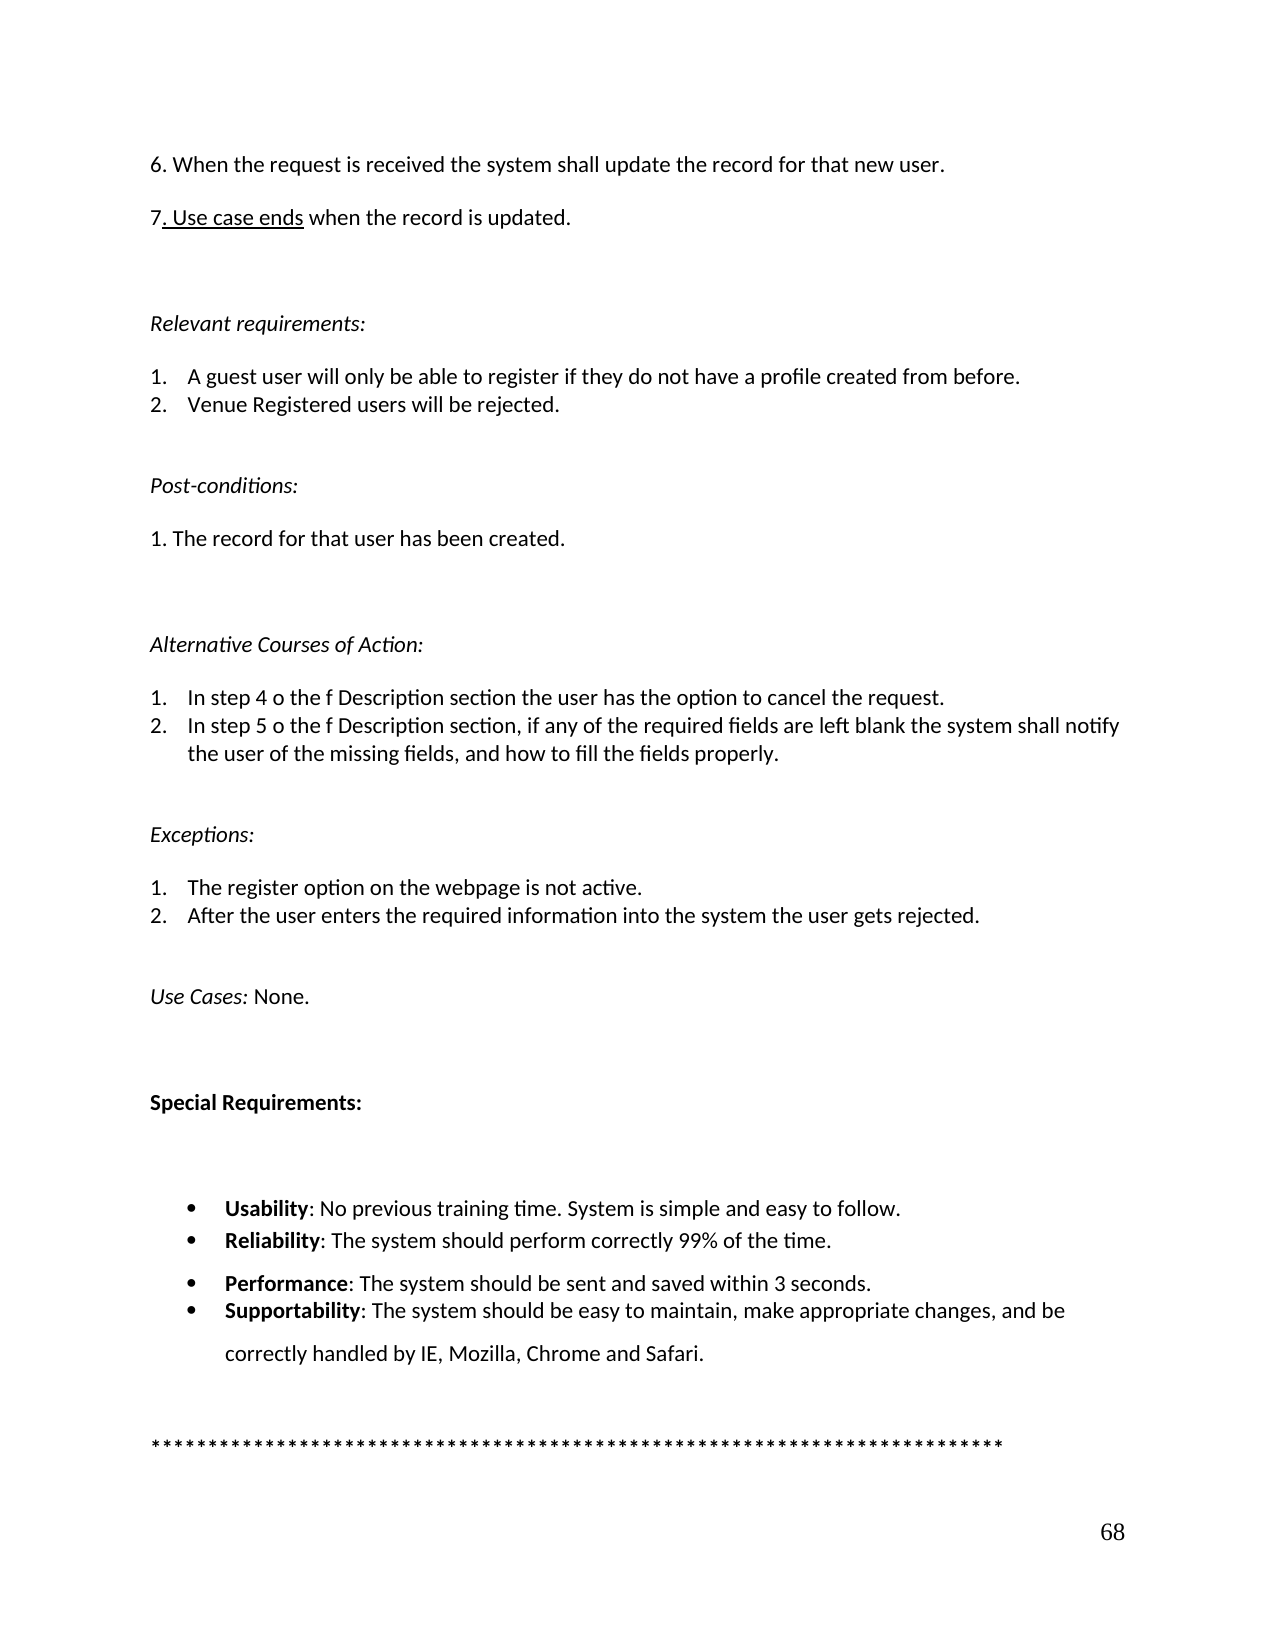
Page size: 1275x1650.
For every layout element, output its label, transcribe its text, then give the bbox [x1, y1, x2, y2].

list In step 5 o the f Description section, if any of the required fields are left blank the system shall notify the user of the missing fields, and how to fill the fields properly. [150, 711, 1125, 767]
text 7. Use case ends when the record is updated. [150, 203, 1125, 231]
text 6. When the request is received the system shall update the record for that new user. [150, 150, 1125, 178]
list The register option on the webpage is not active. [150, 873, 1125, 901]
text 1. The record for that user has been created. [150, 524, 1125, 552]
list Reliability: The system should perform correctly 99% of the time. [187, 1227, 1125, 1255]
list Performance: The system should be sent and saved within 3 seconds. [187, 1269, 1125, 1297]
list In step 4 o the f Description section the user has the option to cancel the request. [150, 683, 1125, 711]
text Post-conditions: [150, 471, 1125, 499]
text Alternative Courses of Action: [150, 630, 1125, 658]
list After the user enters the required information into the system the user gets rejected. [150, 901, 1125, 929]
list A guest user will only be able to register if they do not have a profile created from before. [150, 362, 1125, 390]
text Special Requirements: [150, 1088, 1125, 1116]
list Supportability: The system should be easy to maintain, make appropriate changes, and be correctly handled by IE, Mozilla, Chrome and Safari. [187, 1297, 1125, 1367]
text Exceptions: [150, 820, 1125, 848]
text Relevant requirements: [150, 309, 1125, 337]
text *************************************************************************** [150, 1434, 1125, 1462]
text Use Cases: None. [150, 982, 1125, 1010]
list Venue Registered users will be rejected. [150, 390, 1125, 418]
list Usability: No previous training time. System is simple and easy to follow. [187, 1194, 1125, 1222]
